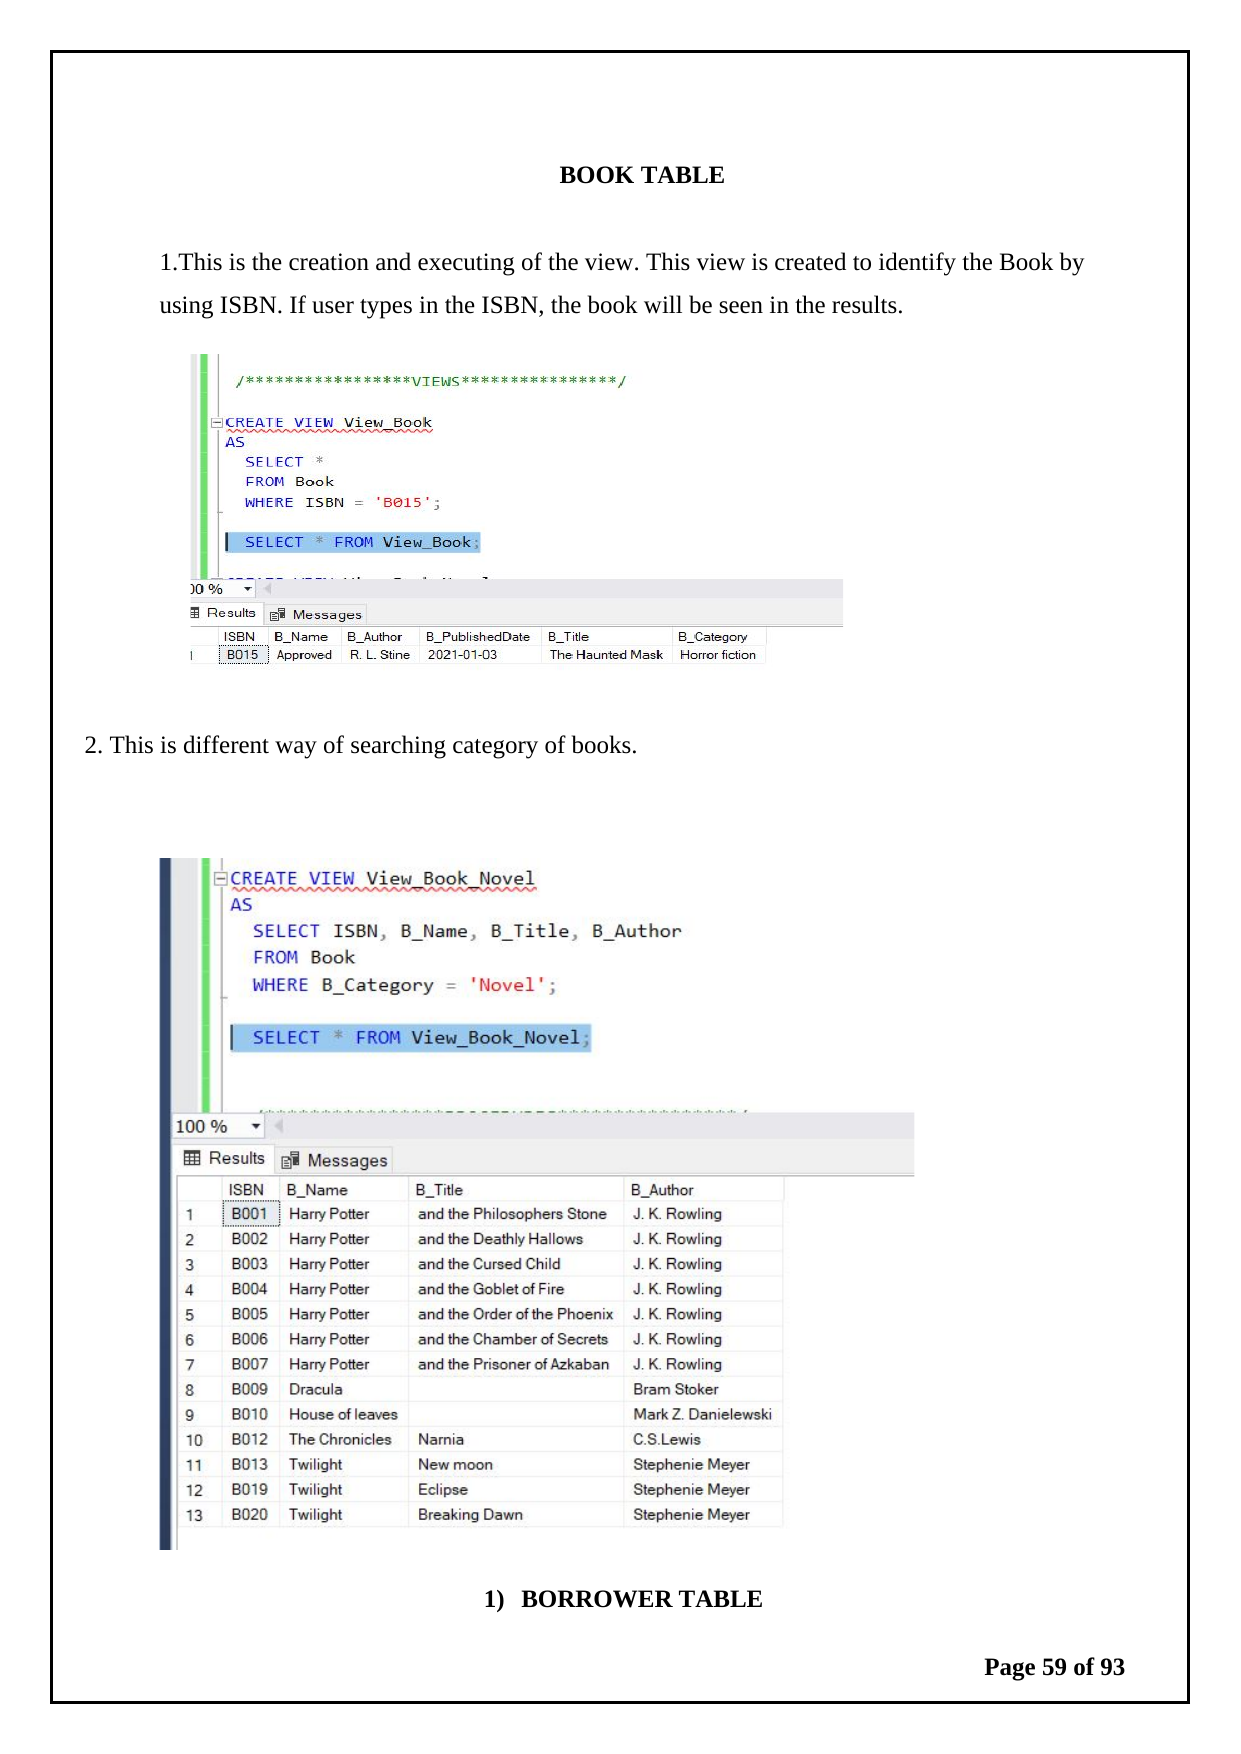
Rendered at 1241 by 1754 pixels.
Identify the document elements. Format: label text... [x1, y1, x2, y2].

subtitle BOOK TABLE [159, 160, 1125, 189]
picture [159, 858, 915, 1550]
text 2. This is different way of searching category of books. [84, 730, 1125, 759]
subtitle BORROWER TABLE [122, 1584, 1125, 1613]
picture [190, 354, 844, 695]
text 1.This is the creation and executing of the view. This view is created to identify the Book by using ISBN. If user types in the ISBN, the book will be seen in the results. [159, 247, 1125, 319]
